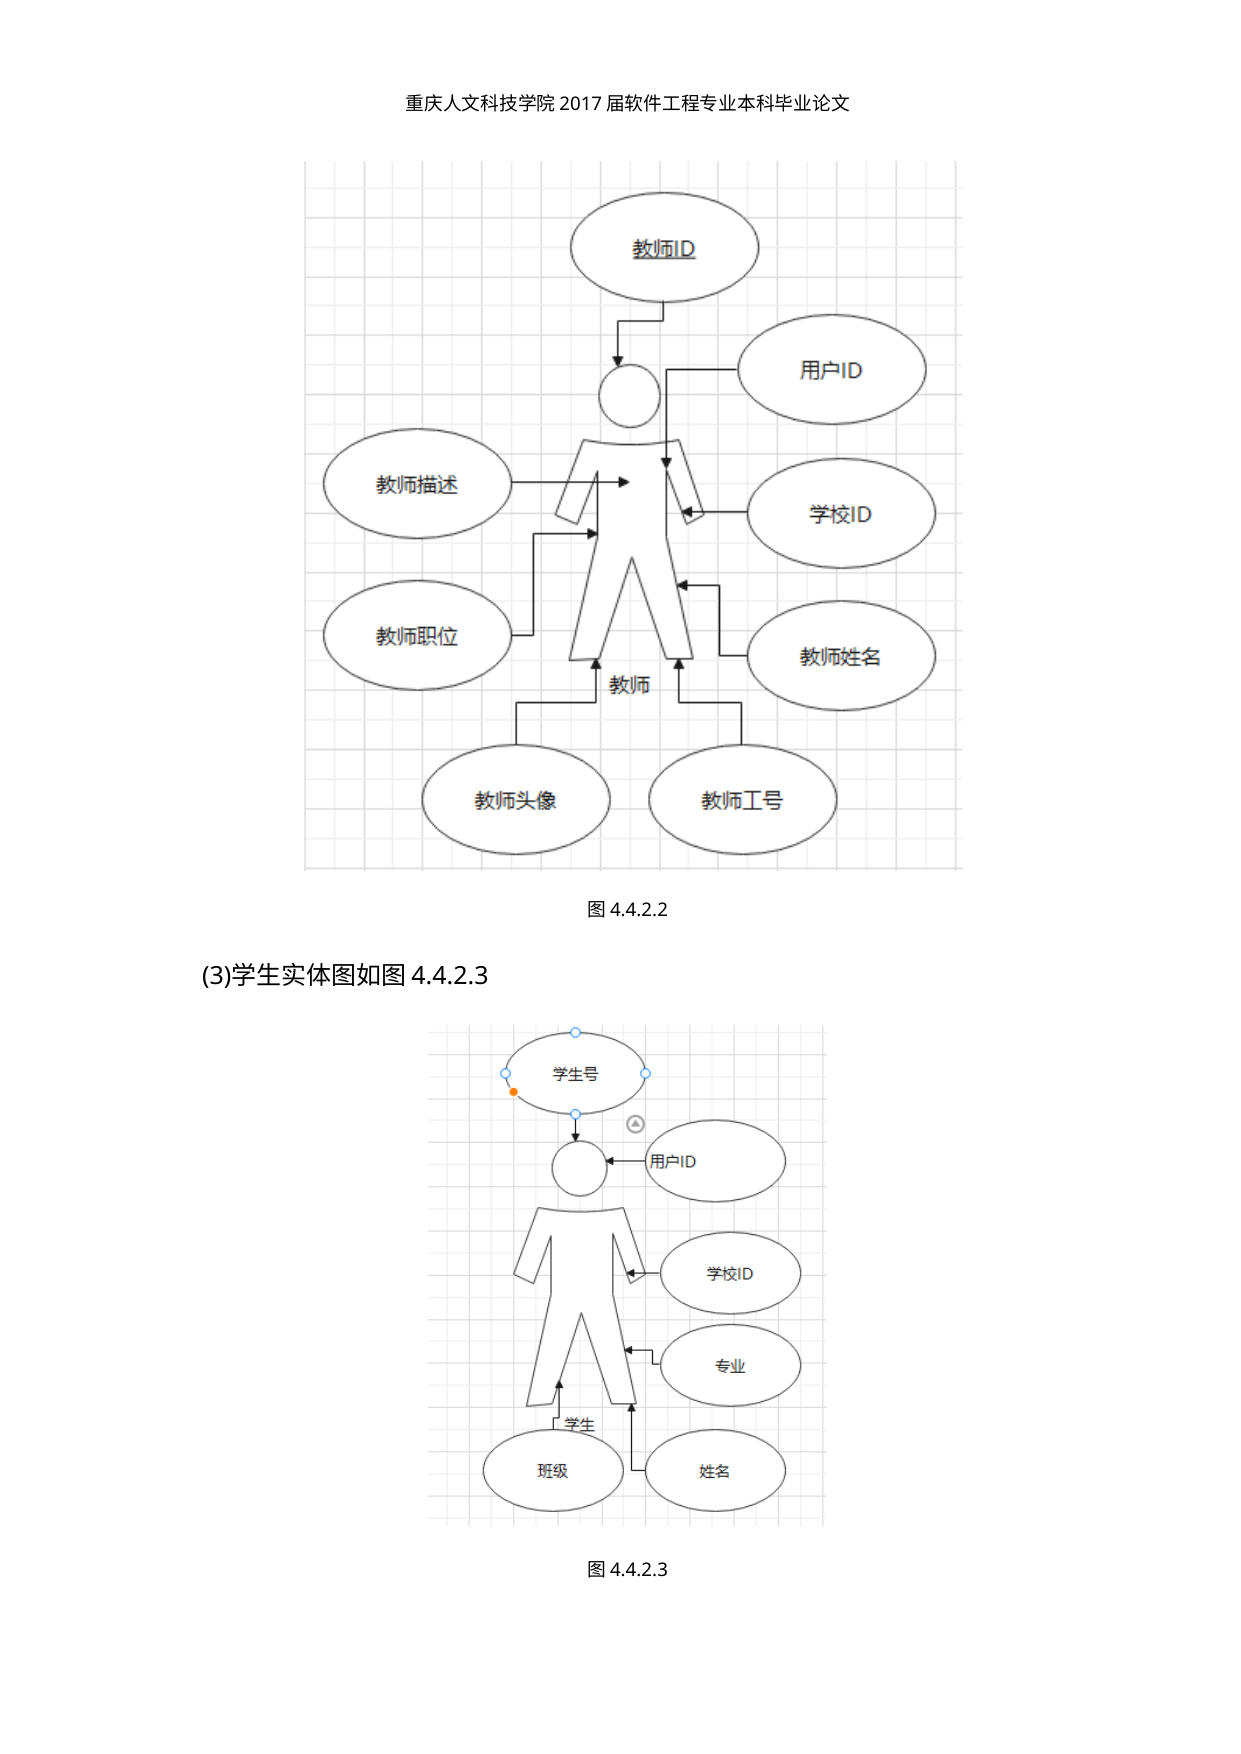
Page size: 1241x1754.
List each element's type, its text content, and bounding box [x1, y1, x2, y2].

picture [292, 161, 963, 871]
text 图4.4.2.3 [202, 1552, 1053, 1586]
text (3)学生实体图如图4.4.2.3 [202, 939, 1053, 1007]
picture [428, 1025, 827, 1526]
text 图4.4.2.2 [202, 892, 1053, 926]
